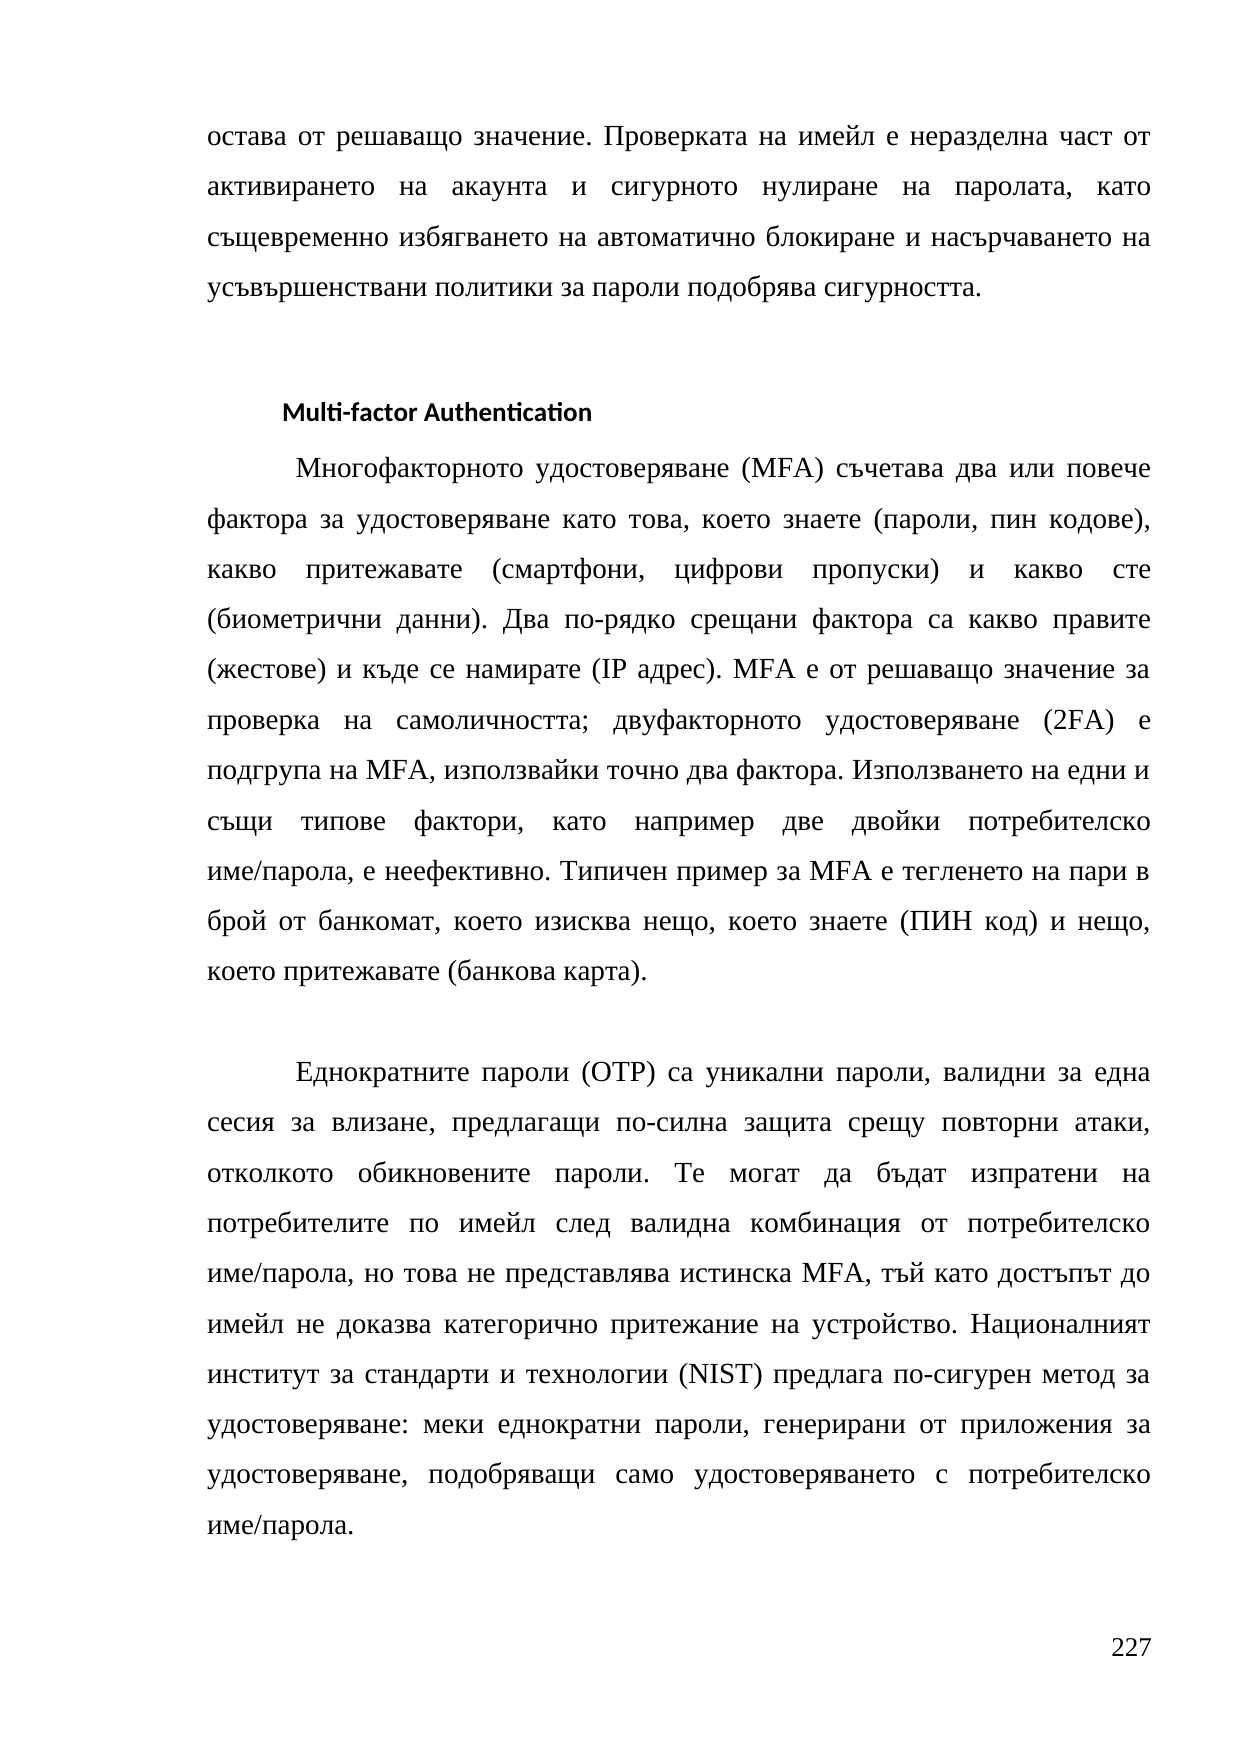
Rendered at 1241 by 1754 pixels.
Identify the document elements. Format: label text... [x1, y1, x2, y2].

text Многофакторното удостоверяване (MFA) съчетава два или повече фактора за удостоверяване като това, което знаете (пароли, пин кодове), какво притежавате (смартфони, цифрови пропуски) и какво сте (биометрични данни). Два по-рядко срещани фактора са какво правите (жестове) и къде се намирате (IP адрес). MFA е от решаващо значение за проверка на самоличността; двуфакторното удостоверяване (2FA) е подгрупа на MFA, използвайки точно два фактора. Използването на едни и същи типове фактори, като например две двойки потребителско име/парола, е неефективно. Типичен пример за MFA е тегленето на пари в брой от банкомат, което изисква нещо, което знаете (ПИН код) и нещо, което притежавате (банкова карта). [207, 450, 1152, 987]
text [207, 118, 1152, 303]
text Еднократните пароли (OTP) са уникални пароли, валидни за една сесия за влизане, предлагащи по-силна защита срещу повторни атаки, отколкото обикновените пароли. Те могат да бъдат изпратени на потребителите по имейл след валидна комбинация от потребителско име/парола, но това не представлява истинска MFA, тъй като достъпът до имейл не доказва категорично притежание на устройство. Националният институт за стандарти и технологии (NIST) предлага по-сигурен метод за удостоверяване: меки еднократни пароли, генерирани от приложения за удостоверяване, подобряващи само удостоверяването с потребителско име/парола. [207, 1054, 1152, 1541]
subtitle Multi-factor Authentication [207, 395, 1152, 428]
